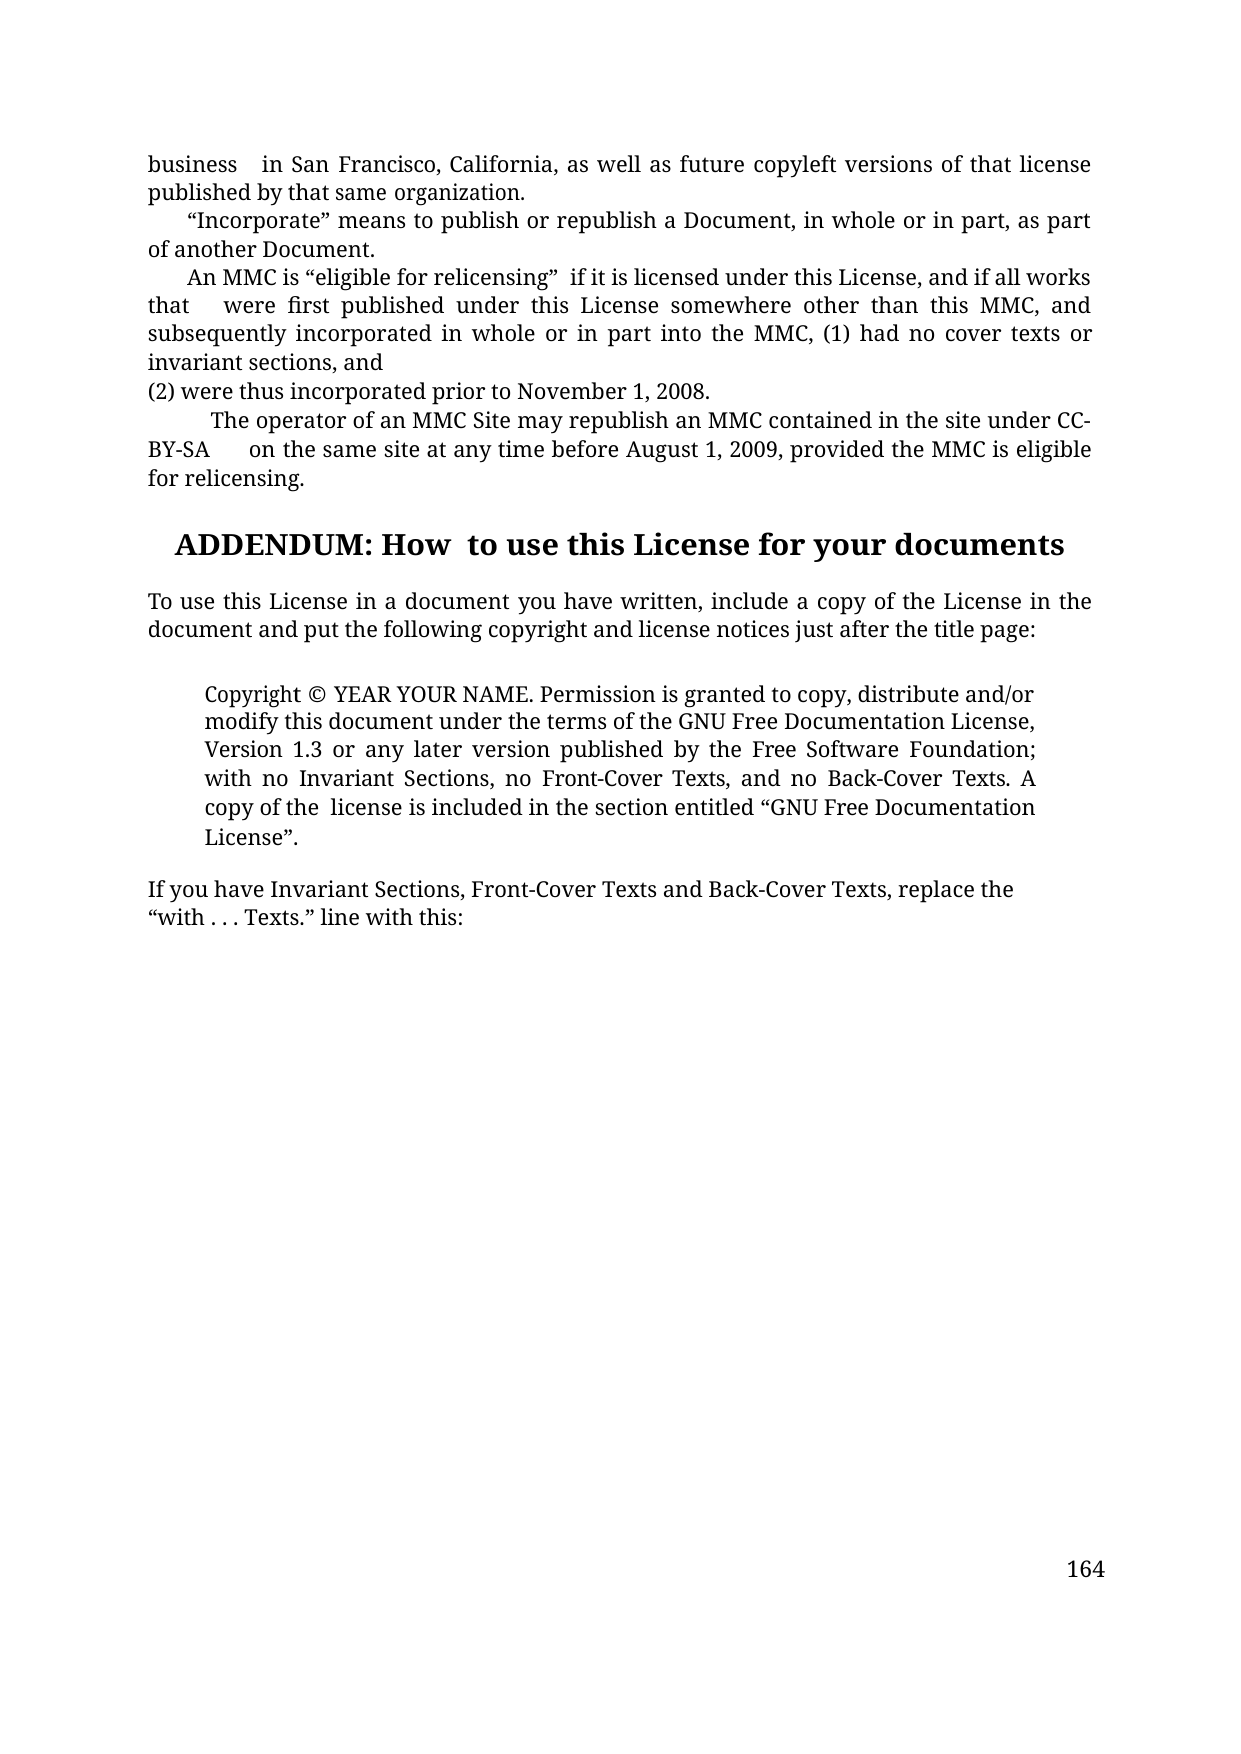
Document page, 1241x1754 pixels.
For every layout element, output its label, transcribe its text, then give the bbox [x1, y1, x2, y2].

text modify this document under the terms of the GNU Free Documentation License, [204, 710, 1105, 734]
text The operator of an MMC Site may republish an MMC contained in the site under CC-BY-SA on the same site at any time before August 1, 2009, provided the MMC is eligible for relicensing. [148, 405, 1093, 493]
text “Incorporate” means to publish or republish a Document, in whole or in part, as part of another Document. [148, 206, 1093, 263]
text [148, 150, 1093, 206]
text If you have Invariant Sections, Front-Cover Texts and Back-Cover Texts, replace the “with . . . Texts.” line with this: [148, 874, 1071, 931]
subtitle ADDENDUM: How to use this License for your documents [135, 524, 1105, 564]
text To use this License in a document you have written, include a copy of the License in the document and put the following copyright and license notices just after the title page: [148, 587, 1093, 643]
text Version 1.3 or any later version published by the Free Software Foundation; with no Invariant Sections, no Front-Cover Texts, and no Back-Cover Texts. A copy of the license is included in the section entitled “GNU Free Documentation License”. [204, 734, 1036, 851]
text Copyright © YEAR YOUR NAME. Permission is granted to copy, distribute and/or [204, 672, 1105, 710]
text (2) were thus incorporated prior to November 1, 2008. [148, 376, 1105, 405]
text An MMC is “eligible for relicensing” if it is licensed under this License, and if all works that were first published under this License somewhere other than this MMC, and subsequently incorporated in whole or in part into the MMC, (1) had no cover texts or invariant sections, and [148, 263, 1093, 376]
